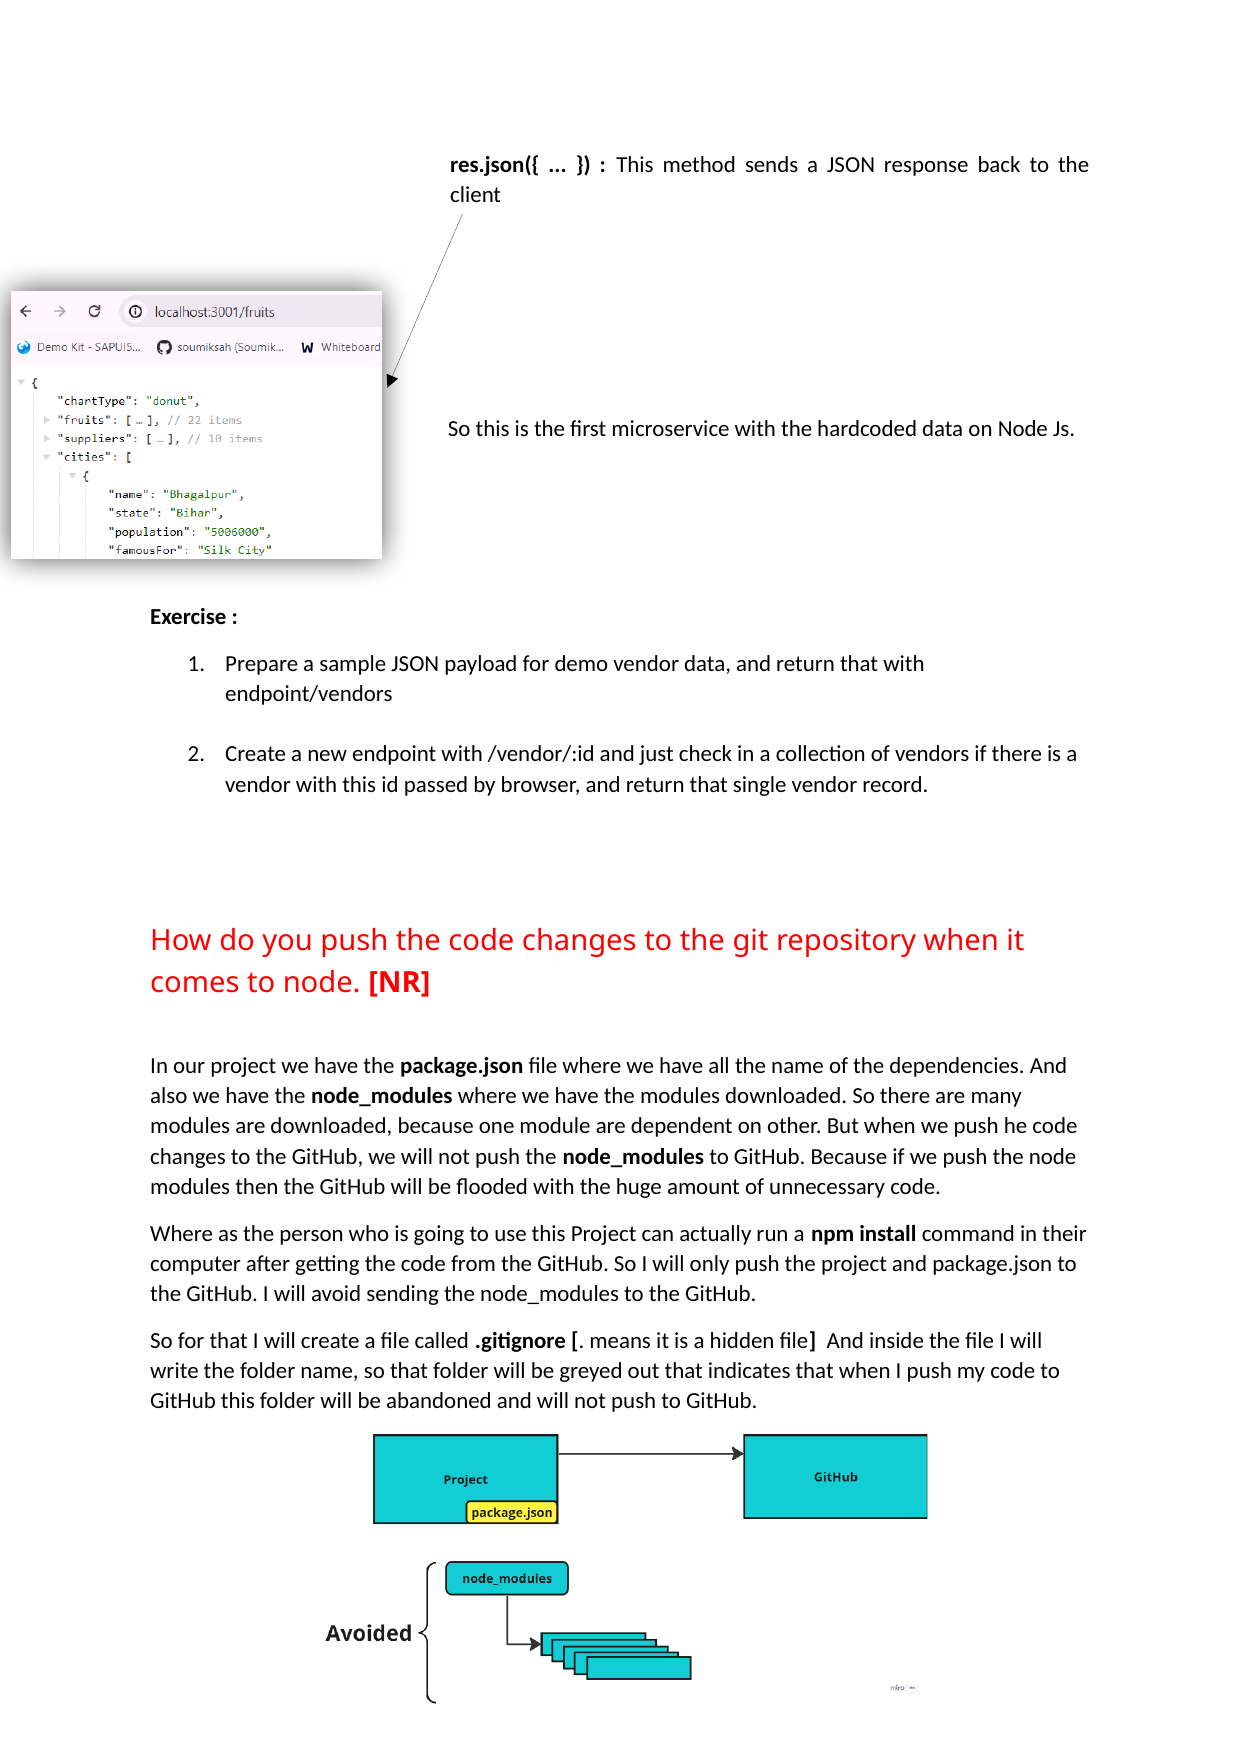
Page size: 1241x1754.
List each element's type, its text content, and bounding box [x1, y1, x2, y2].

text In our project we have the package.json file where we have all the name of the dependencies. And also we have the node_modules where we have the modules downloaded. So there are many modules are downloaded, because one module are dependent on other. But when we push he code changes to the GitHub, we will not push the node_modules to GitHub. Because if we push the node modules then the GitHub will be flooded with the huge amount of unnecessary code. [150, 1051, 1090, 1200]
picture [313, 1434, 928, 1704]
list Create a new endpoint with /vendor/:id and just check in a collection of vendors if there is a vendor with this id passed by browser, and return that single vendor record. [187, 739, 1090, 798]
picture [11, 291, 382, 559]
text res.json({ ... }) : This method sends a JSON response back to the client [450, 150, 1090, 208]
list Prepare a sample JSON payload for demo vendor data, and return that with endpoint/vendors [187, 649, 1090, 707]
text Exercise : [150, 602, 1090, 630]
text Where as the person who is going to use this Project can actually run a npm install command in their computer after getting the code from the GitHub. So I will only push the project and package.json to the GitHub. I will avoid sending the node_modules to the GitHub. [150, 1219, 1090, 1307]
text So for that I will create a file called .gitignore [. means it is a hidden file] And inside the file I will write the folder name, so that folder will be greyed out that indicates that when I push my code to GitHub this folder will be abandoned and will not push to GitHub. [150, 1326, 1090, 1415]
subtitle How do you push the code changes to the git repository when it comes to node. [NR] [150, 919, 1090, 1001]
text So this is the first microservice with the hardcoded data on Node Js. [405, 414, 1090, 443]
